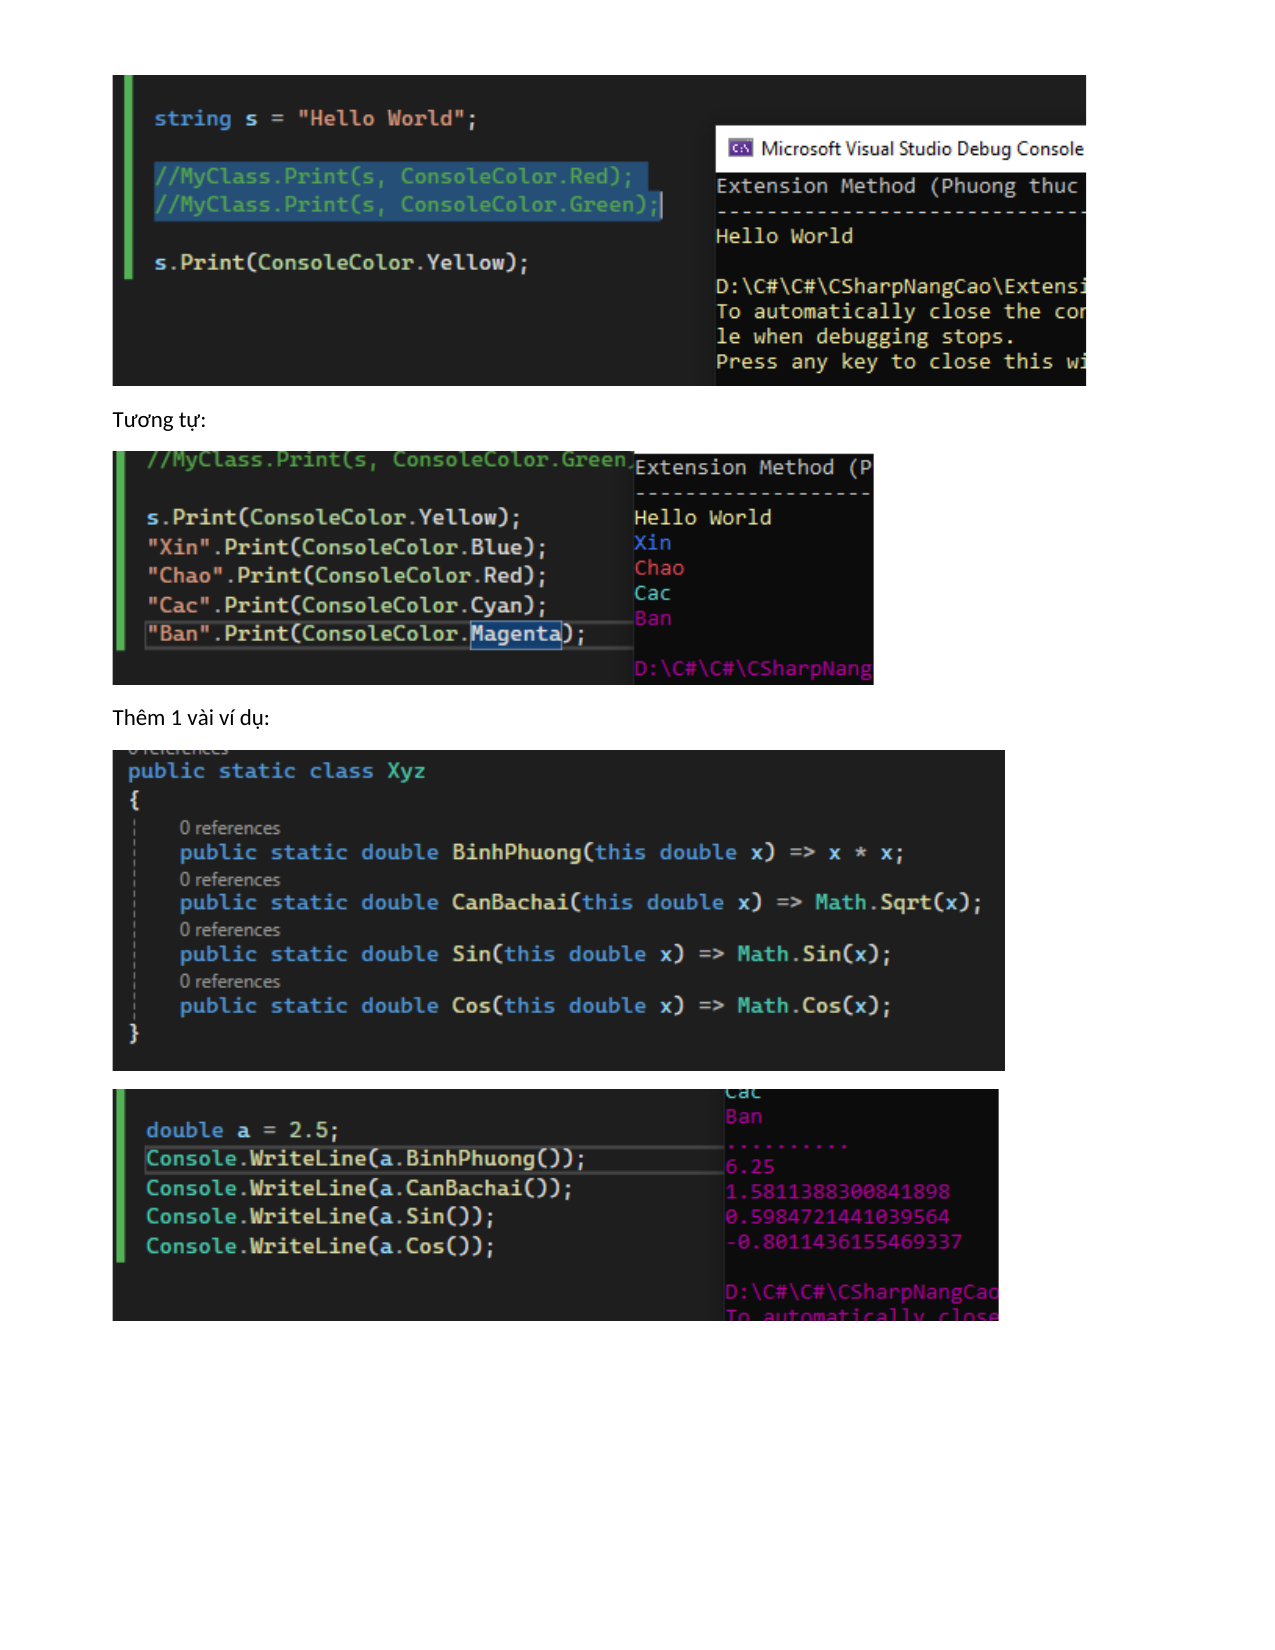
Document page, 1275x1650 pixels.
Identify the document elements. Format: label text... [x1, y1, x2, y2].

text Thêm 1 vài ví dụ: [112, 703, 1200, 731]
picture [112, 75, 1087, 386]
picture [112, 750, 1005, 1071]
text Tương tự: [112, 405, 1200, 433]
picture [112, 451, 874, 685]
picture [112, 1089, 999, 1321]
